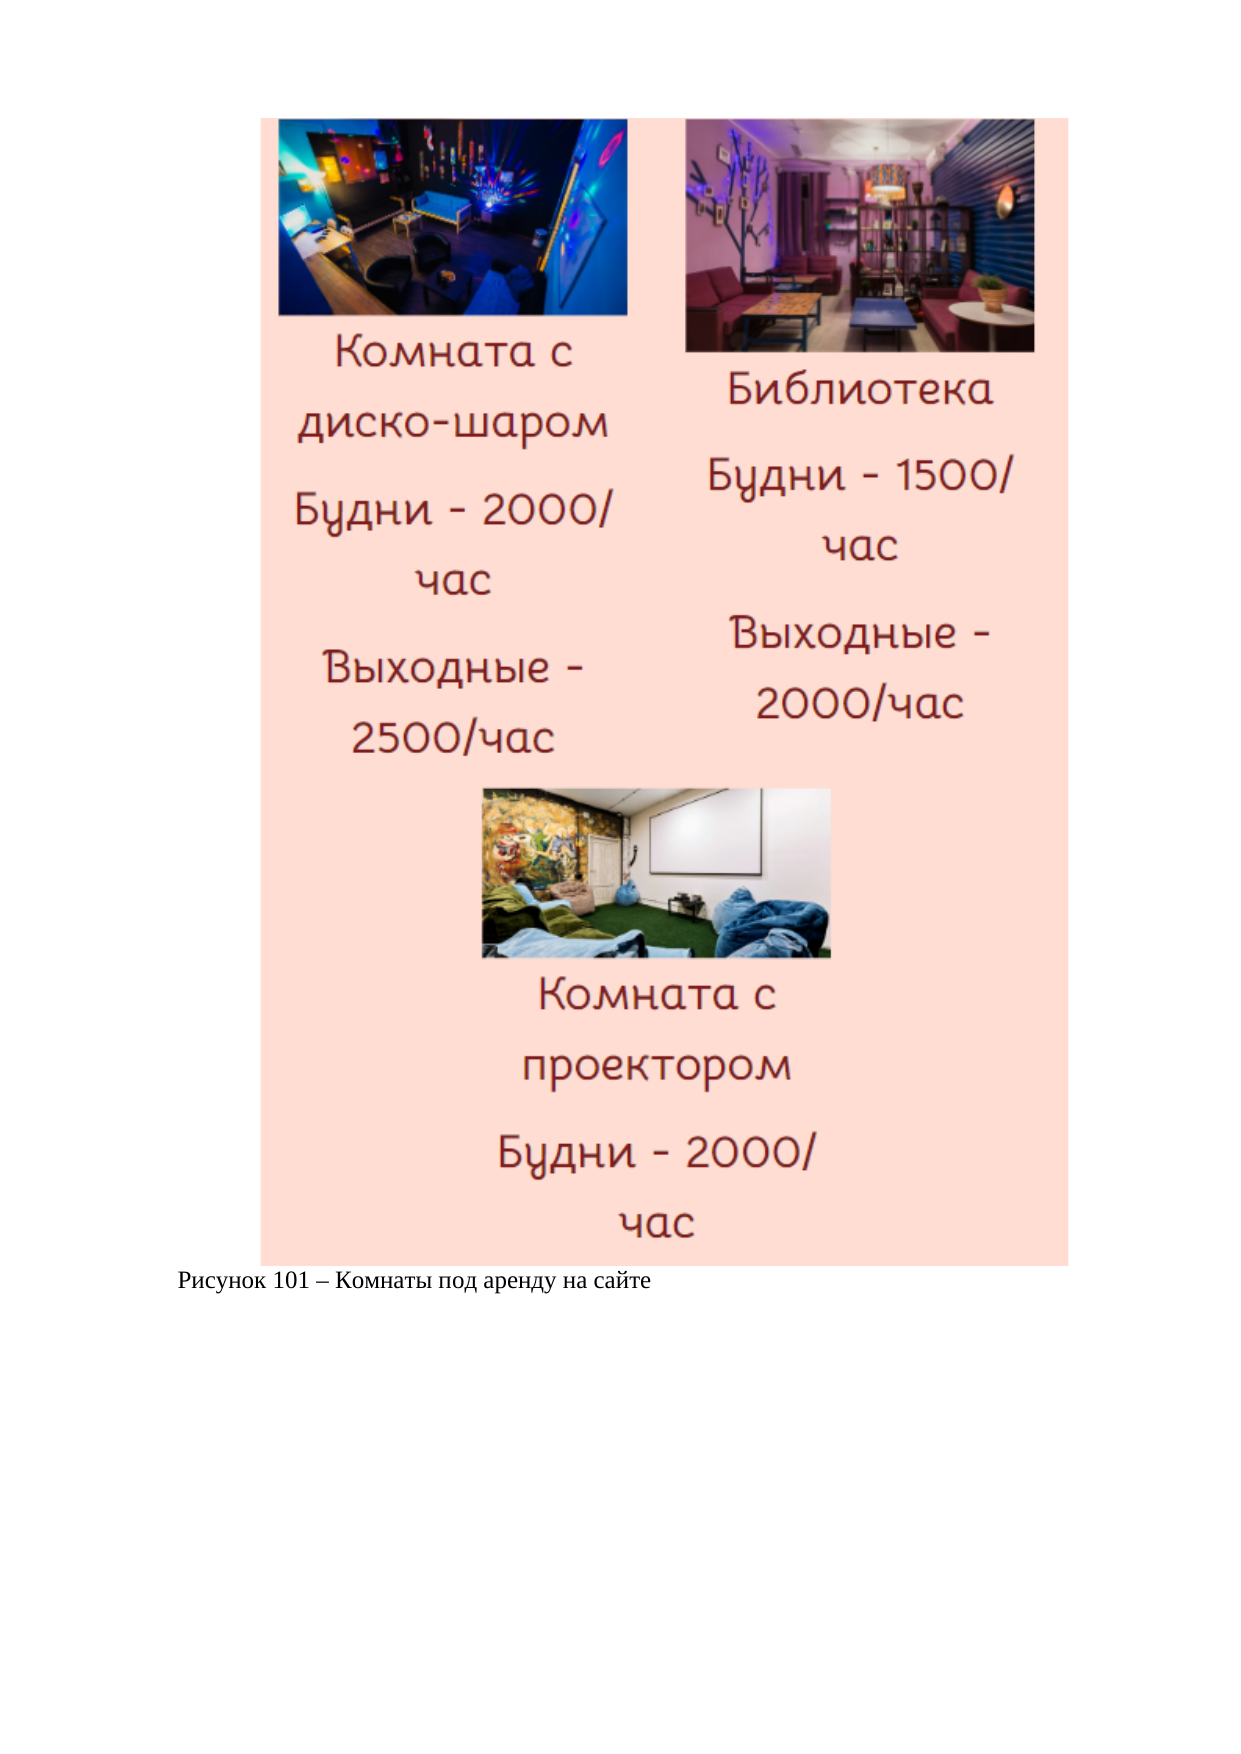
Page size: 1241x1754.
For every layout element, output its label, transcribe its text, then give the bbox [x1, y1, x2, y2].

picture [260, 118, 1069, 1266]
text Рисунок – Комнаты под аренду на сайте [177, 1265, 1152, 1294]
